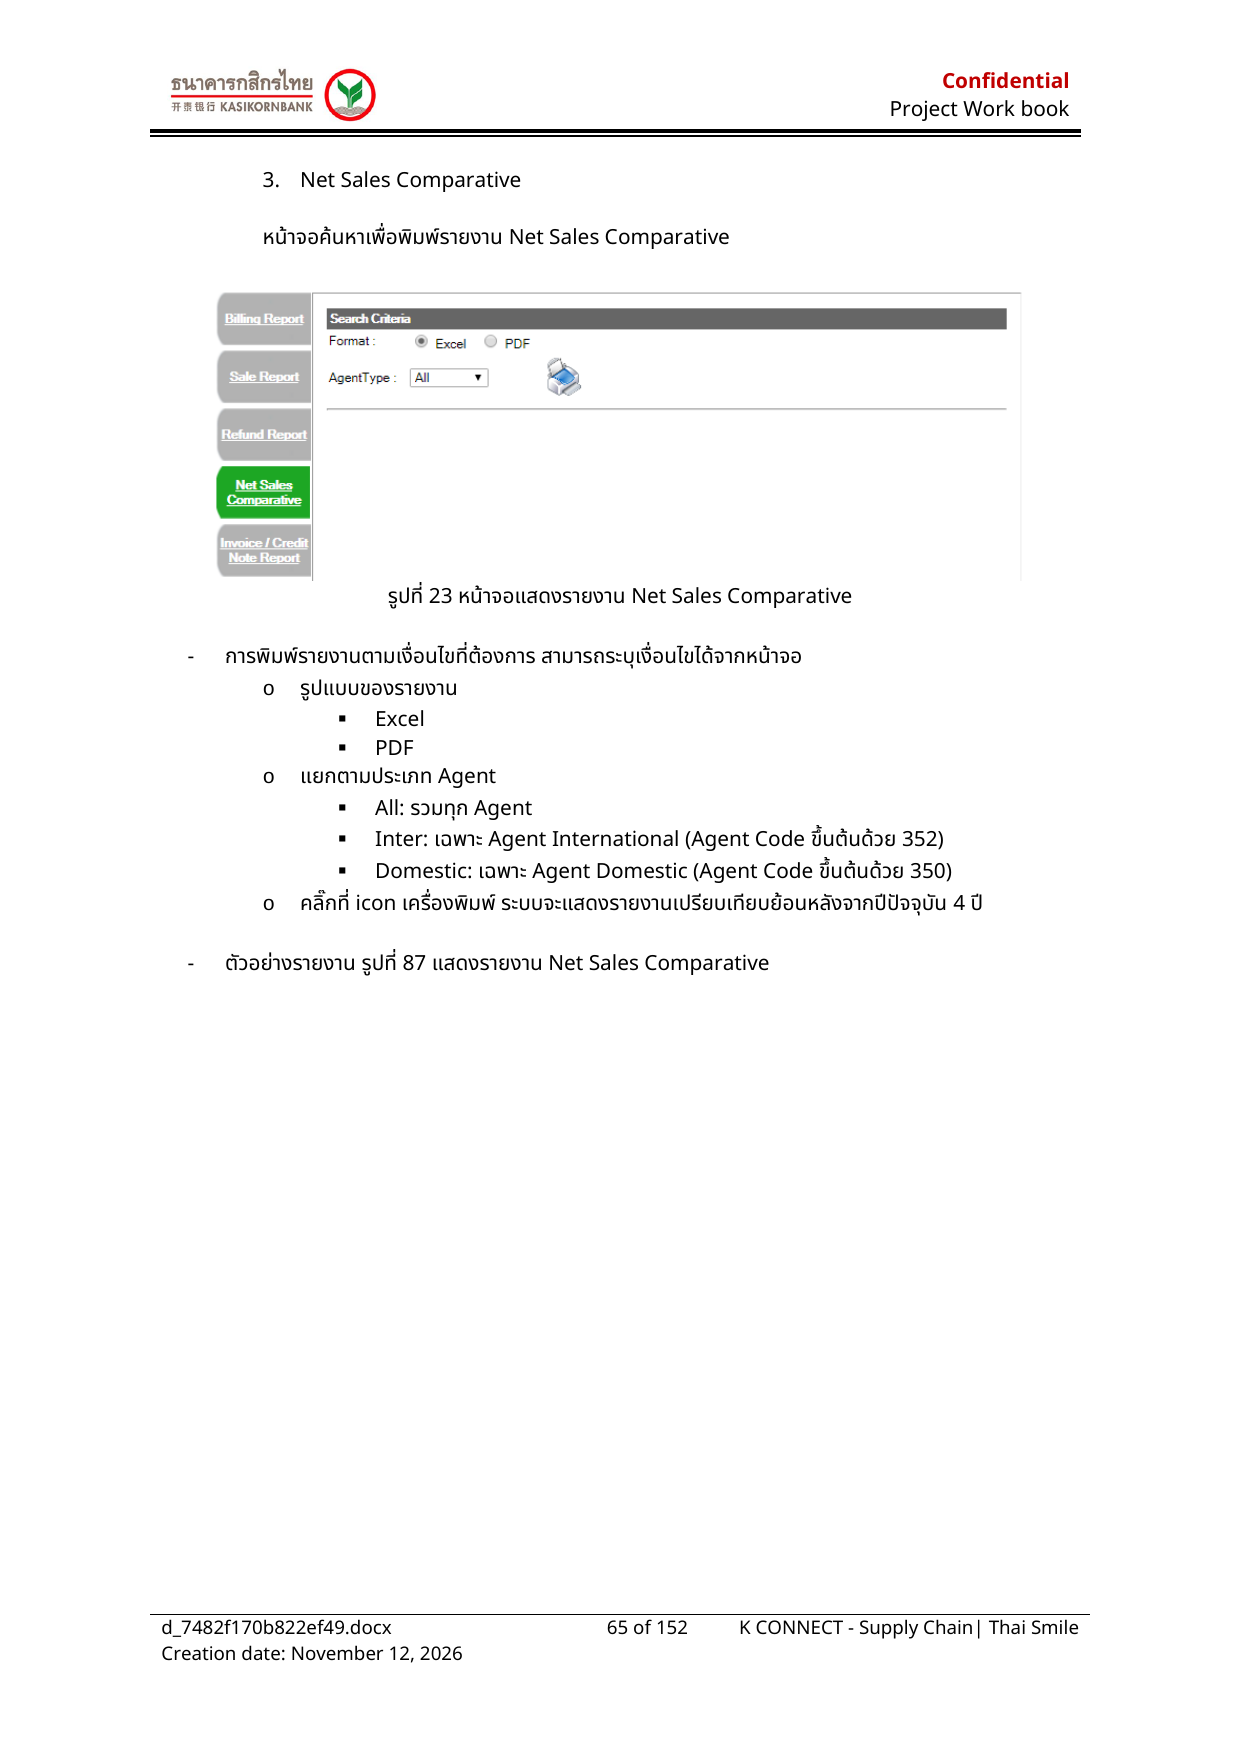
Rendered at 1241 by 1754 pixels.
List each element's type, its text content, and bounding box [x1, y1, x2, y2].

list Inter: เฉพาะ Agent International (Agent Code ขึ้นต้นด้วย 352) [337, 824, 1090, 856]
list คลิ๊กที่ icon เครื่องพิมพ์ ระบบจะแสดงรายงานเปรียบเทียบย้อนหลังจากปีปัจจุบัน 4 ปี [262, 888, 1090, 919]
list Domestic: เฉพาะ Agent Domestic (Agent Code ขึ้นต้นด้วย 350) [337, 856, 1090, 888]
list หน้าจอค้นหาเพื่อพิมพ์รายงาน Net Sales Comparative [262, 222, 1090, 253]
picture [207, 282, 1033, 581]
list PDF [337, 733, 1090, 761]
list แยกตามประเภท Agent [262, 761, 1090, 793]
text รูปที่ 23 หน้าจอแสดงรายงาน Net Sales Comparative [150, 581, 1090, 613]
list Net Sales Comparative [262, 165, 1090, 193]
list Excel [337, 704, 1090, 733]
picture [161, 60, 384, 129]
list การพิมพ์รายงานตามเงื่อนไขที่ต้องการ สามารถระบุเงื่อนไขได้จากหน้าจอ [187, 641, 1090, 673]
list รูปแบบของรายงาน [262, 673, 1090, 704]
list ตัวอย่างรายงาน รูปที่ 87 แสดงรายงาน Net Sales Comparative [187, 948, 1090, 979]
list All: รวมทุก Agent [337, 793, 1090, 824]
